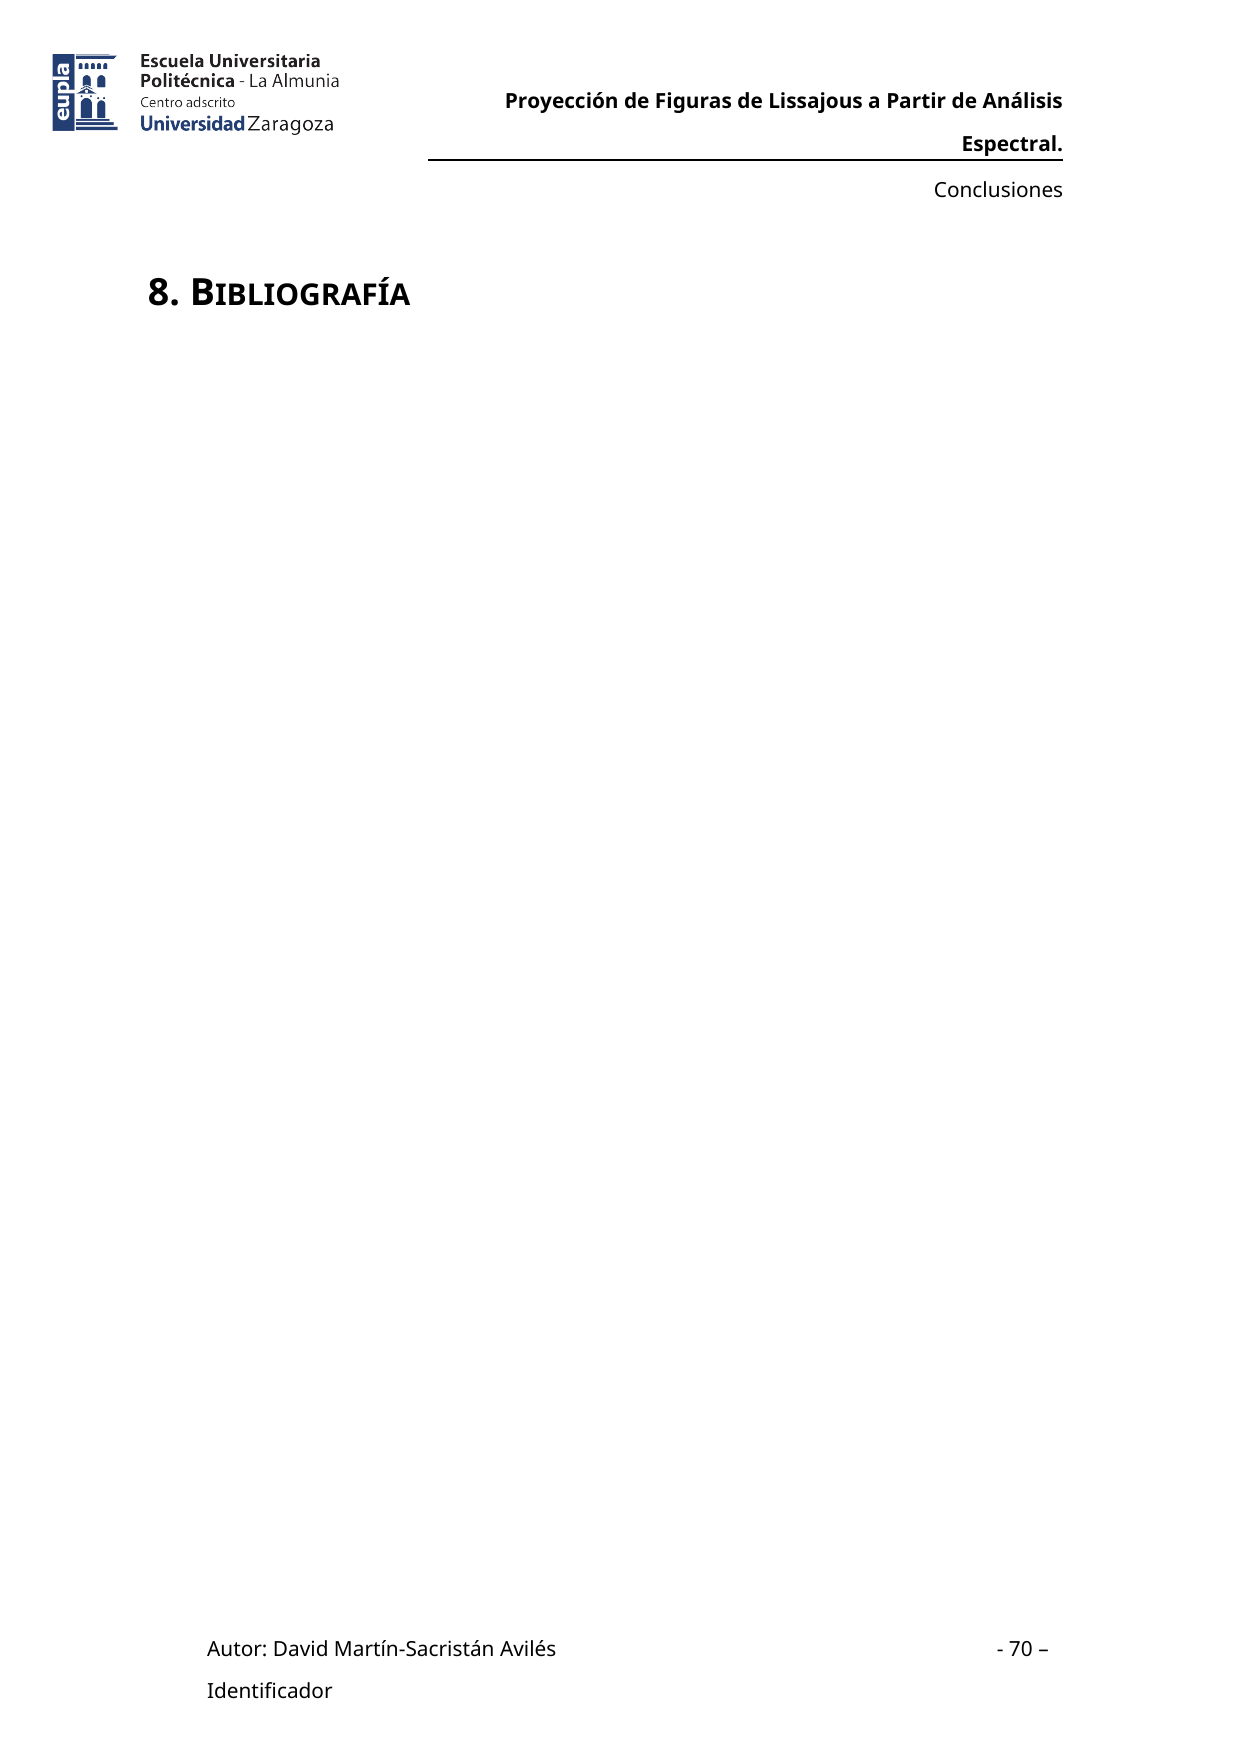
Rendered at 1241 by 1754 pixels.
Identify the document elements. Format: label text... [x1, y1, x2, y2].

text Bibliografía [148, 265, 1063, 316]
picture [52, 54, 340, 135]
